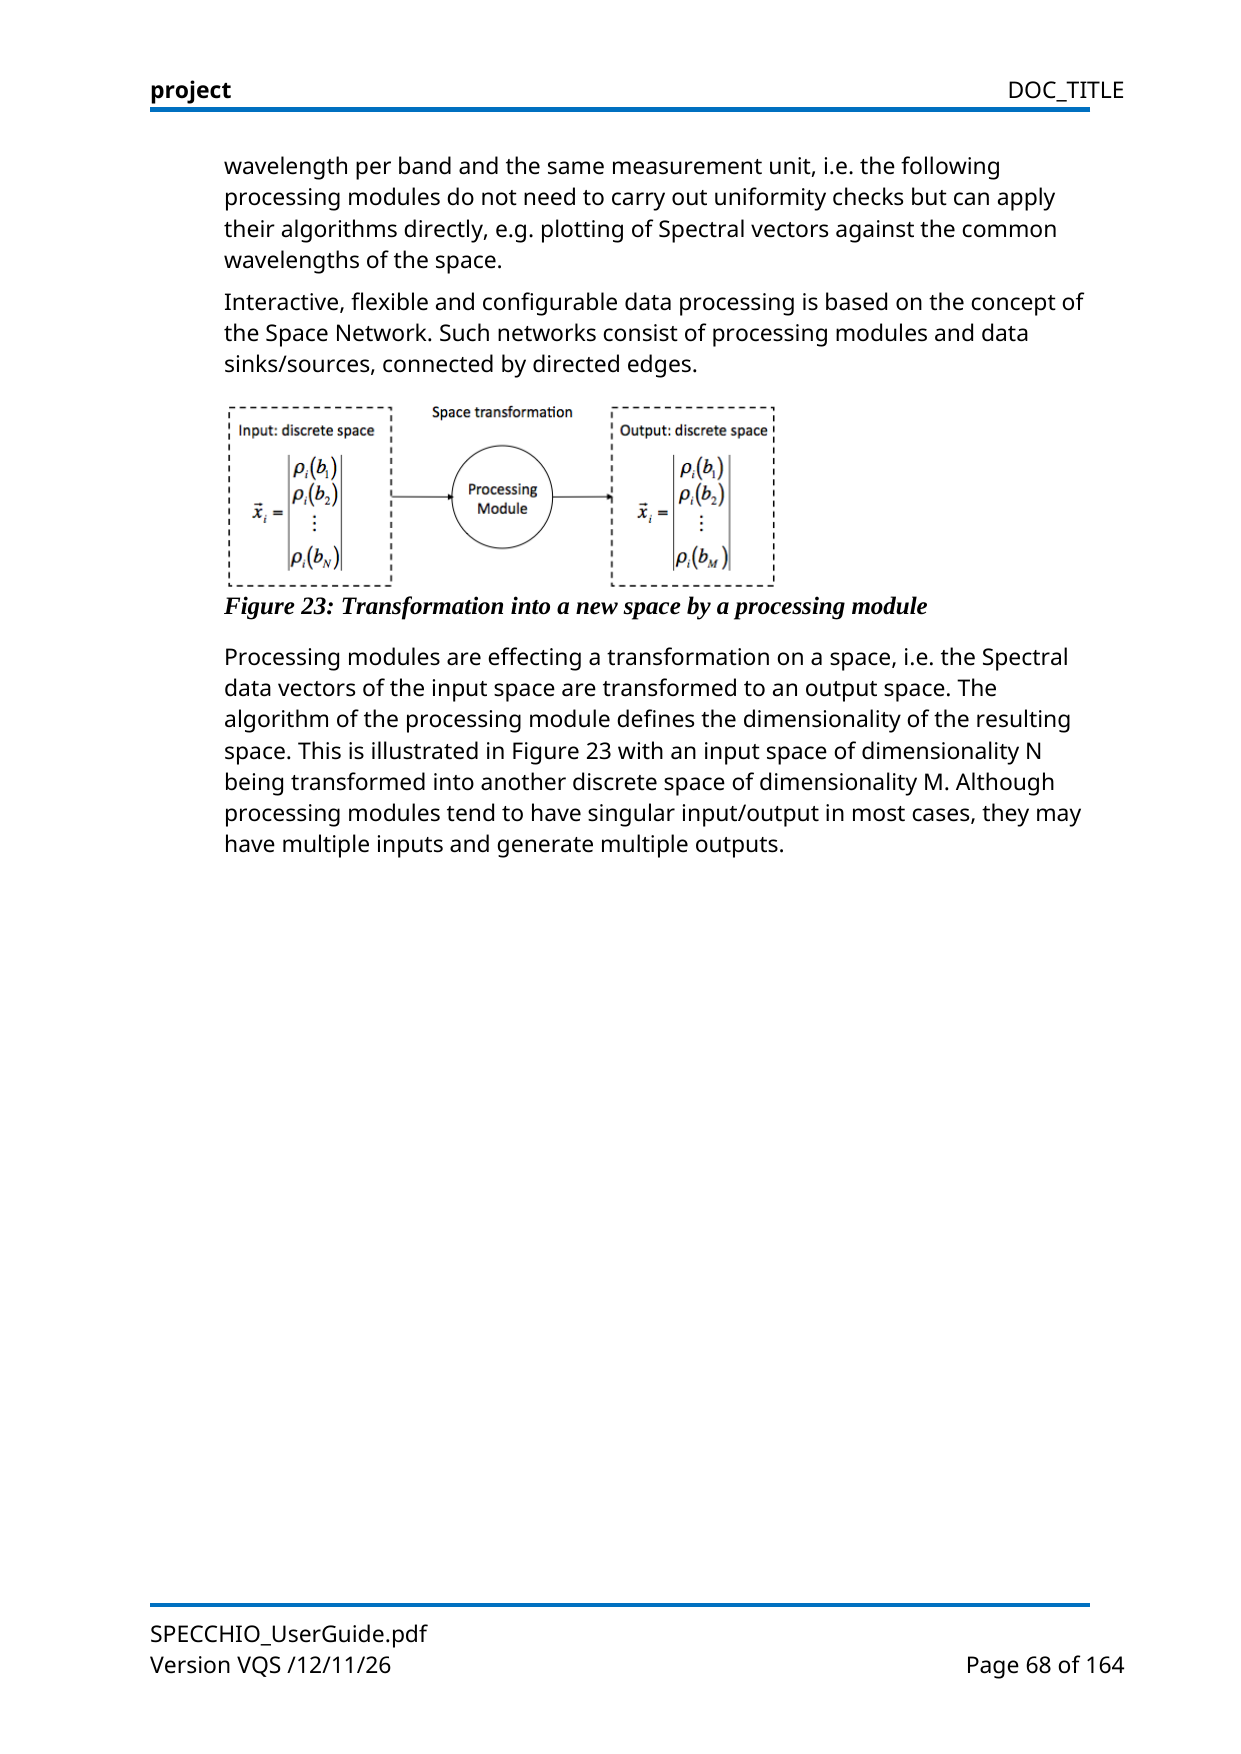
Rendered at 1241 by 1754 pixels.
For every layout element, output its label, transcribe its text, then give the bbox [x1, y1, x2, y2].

text Interactive, flexible and configurable data processing is based on the concept of the Space Network. Such networks consist of processing modules and data sinks/sources, connected by directed edges. [224, 285, 1090, 379]
text Processing modules are effecting a transformation on a space, i.e. the Spectral data vectors of the input space are transformed to an output space. The algorithm of the processing module defines the dimensionality of the resulting space. This is illustrated in Figure 23 with an input space of dimensionality N being transformed into another discrete space of dimensionality M. Although processing modules tend to have singular input/output in most cases, they may have multiple inputs and generate multiple outputs. [224, 641, 1090, 859]
picture [223, 400, 777, 592]
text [224, 150, 1090, 275]
text Figure 23: Transformation into a new space by a processing module [224, 591, 1090, 620]
